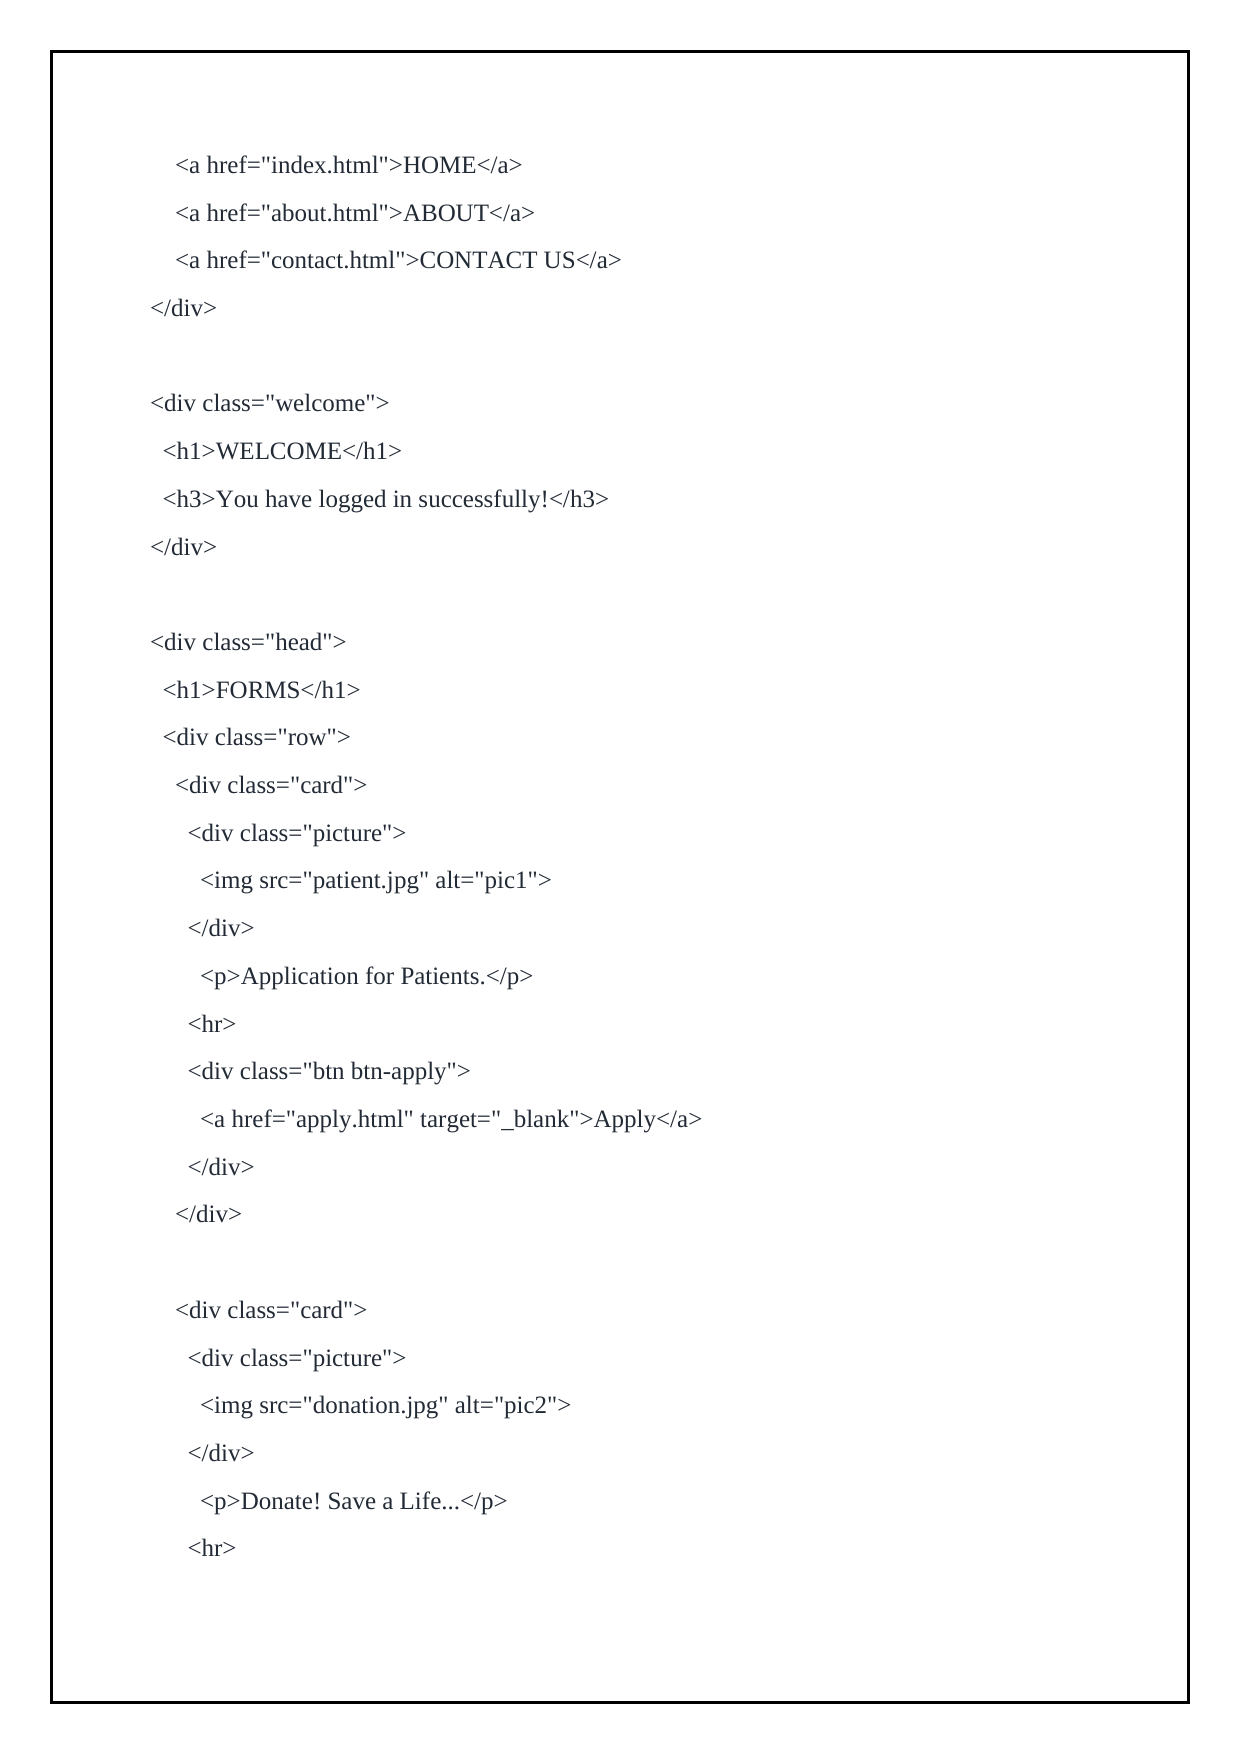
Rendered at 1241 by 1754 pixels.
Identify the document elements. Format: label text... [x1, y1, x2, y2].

text <div class="card"> [150, 1295, 1090, 1324]
text <p>Application for Patients.</p> [150, 961, 1090, 990]
text <div class="picture"> [150, 1343, 1090, 1371]
text <div class="card"> [150, 770, 1090, 799]
text <img src="donation.jpg" alt="pic2"> [150, 1390, 1090, 1419]
text </div> [150, 1152, 1090, 1181]
text <div class="head"> [150, 627, 1090, 656]
text </div> [150, 293, 1090, 322]
text <h1>FORMS</h1> [150, 675, 1090, 703]
text <div class="picture"> [150, 818, 1090, 847]
text <p>Donate! Save a Life...</p> [150, 1486, 1090, 1514]
text <img src="patient.jpg" alt="pic1"> [150, 866, 1090, 894]
text <div class="btn btn-apply"> [150, 1056, 1090, 1085]
text </div> [150, 1199, 1090, 1228]
text <h3>You have logged in successfully!</h3> [150, 484, 1090, 513]
text <a href="about.html">ABOUT</a> [150, 198, 1090, 226]
text </div> [150, 532, 1090, 560]
text <div class="row"> [150, 722, 1090, 751]
text <hr> [150, 1533, 1090, 1562]
text <hr> [150, 1009, 1090, 1037]
text <a href="apply.html" target="_blank">Apply</a> [150, 1104, 1090, 1133]
text <a href="contact.html">CONTACT US</a> [150, 245, 1090, 274]
text </div> [150, 913, 1090, 942]
text <a href="index.html">HOME</a> [150, 150, 1090, 179]
text <h1>WELCOME</h1> [150, 436, 1090, 465]
text </div> [150, 1438, 1090, 1467]
text <div class="welcome"> [150, 388, 1090, 417]
